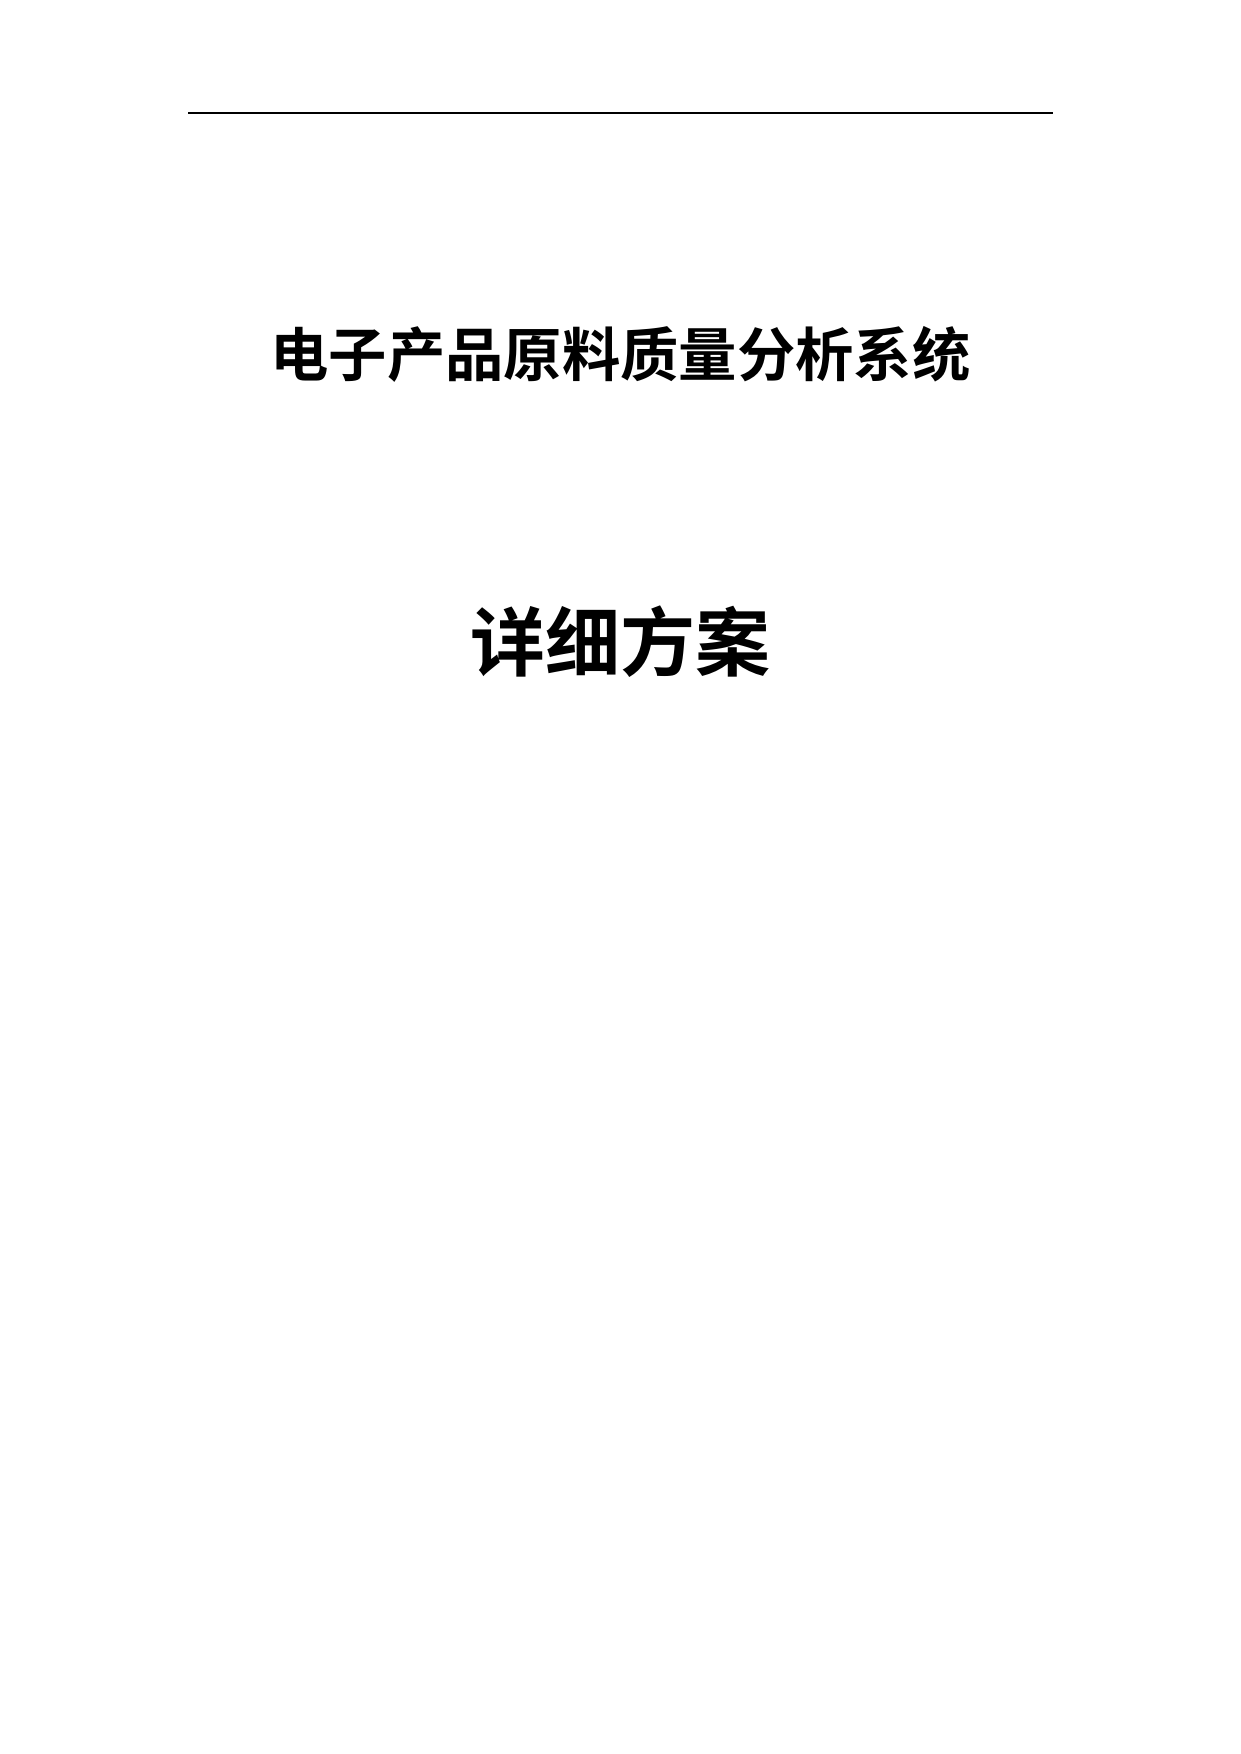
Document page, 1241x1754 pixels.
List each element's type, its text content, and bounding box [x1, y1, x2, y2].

text 详细方案 [187, 570, 1053, 706]
text 电子产品原料质量分析系统 [187, 300, 1053, 402]
